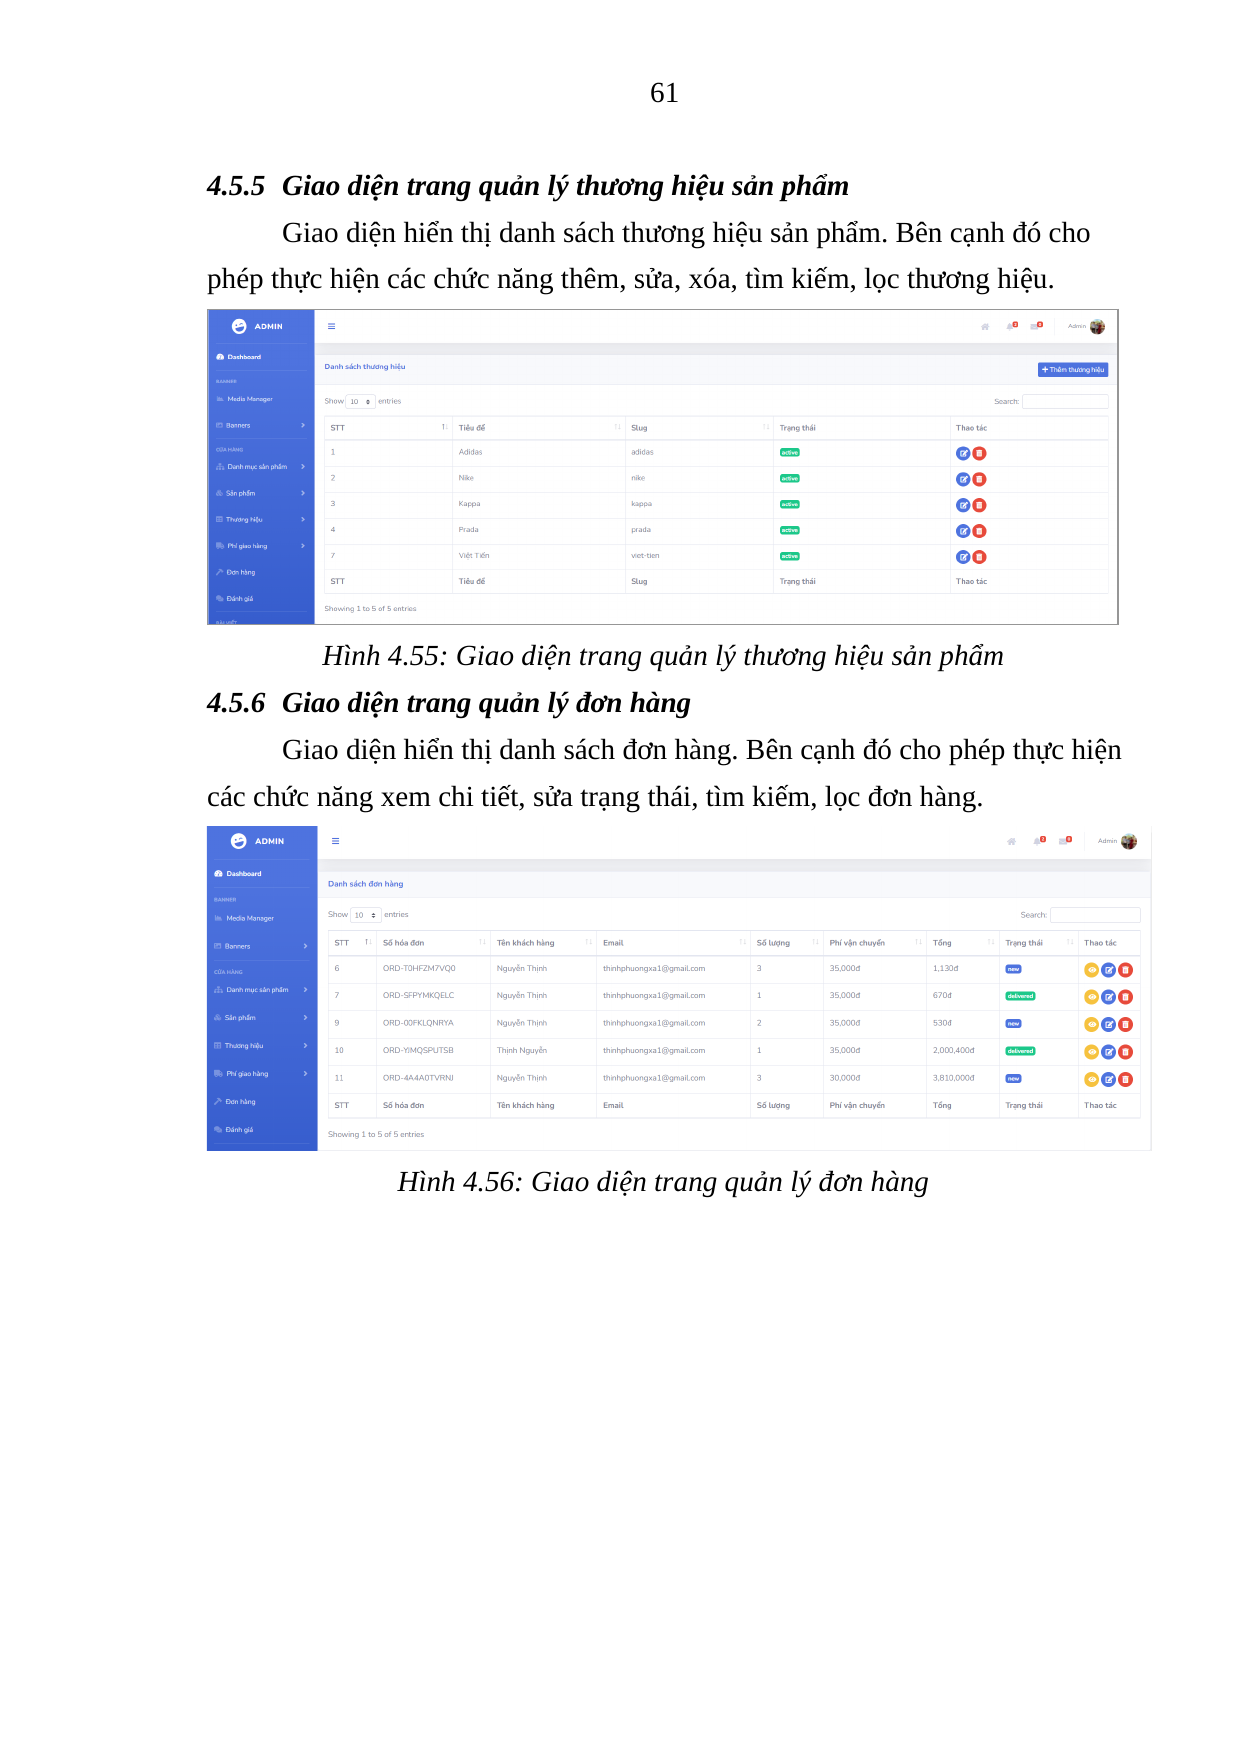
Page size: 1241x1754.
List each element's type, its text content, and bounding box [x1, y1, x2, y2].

text Giao diện hiển thị danh sách thương hiệu sản phẩm. Bên cạnh đó cho phép thực hiện các chức năng thêm, sửa, xóa, tìm kiếm, lọc thương hiệu. [207, 215, 1122, 295]
picture [208, 310, 1117, 624]
picture [206, 826, 1152, 1151]
text Giao diện hiển thị danh sách đơn hàng. Bên cạnh đó cho phép thực hiện các chức năng xem chi tiết, sửa trạng thái, tìm kiếm, lọc đơn hàng. [207, 732, 1122, 813]
subtitle Giao diện trang quản lý đơn hàng [207, 685, 1122, 719]
subtitle Giao diện trang quản lý thương hiệu sản phẩm [207, 168, 1122, 201]
